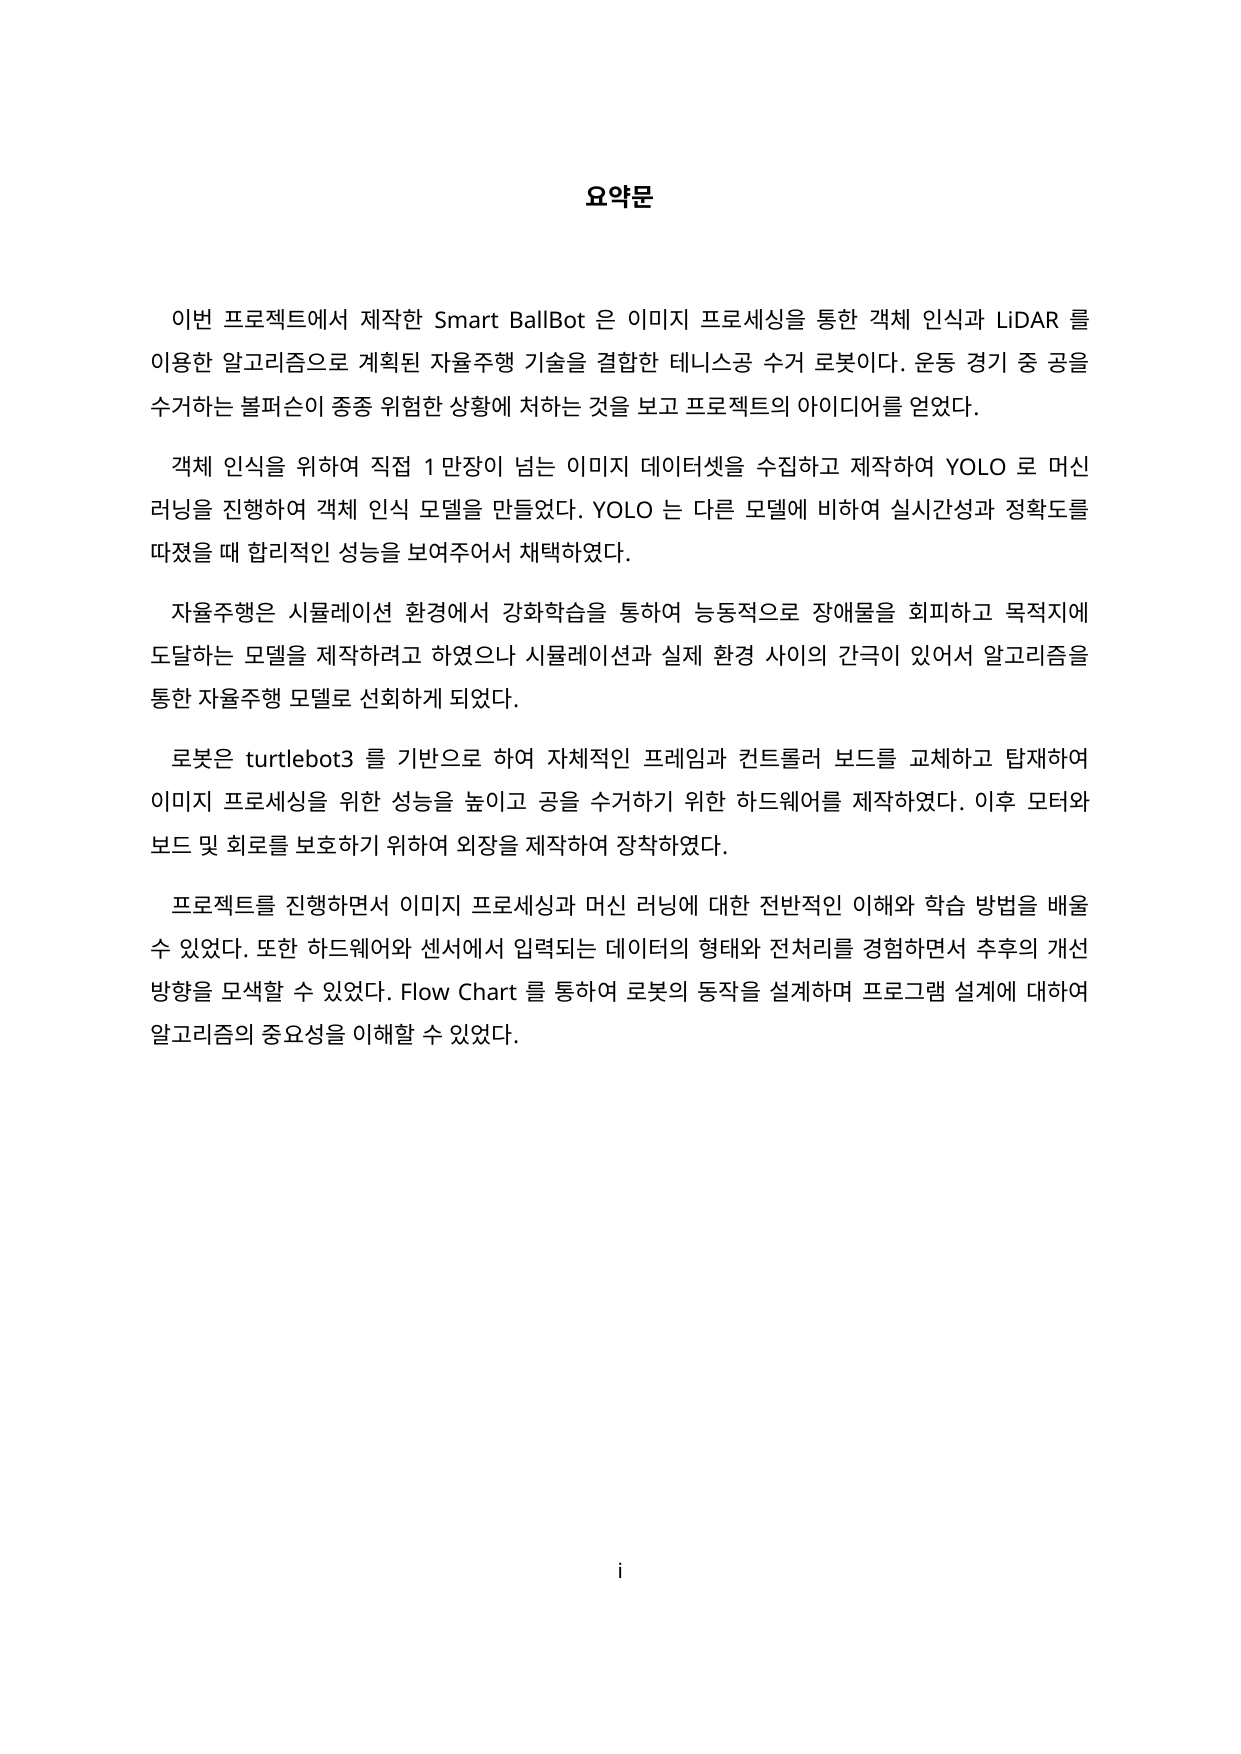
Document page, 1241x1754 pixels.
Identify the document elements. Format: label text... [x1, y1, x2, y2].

text 요약문 [150, 177, 1090, 213]
text 객체 인식을 위하여 직접 1만장이 넘는 이미지 데이터셋을 수집하고 제작하여 YOLO 로 머신 러닝을 진행하여 객체 인식 모델을 만들었다. YOLO 는 다른 모델에 비하여 실시간성과 정확도를 따졌을 때 합리적인 성능을 보여주어서 채택하였다. [150, 448, 1090, 568]
text 이번 프로젝트에서 제작한 Smart BallBot 은 이미지 프로세싱을 통한 객체 인식과 LiDAR 를 이용한 알고리즘으로 계획된 자율주행 기술을 결합한 테니스공 수거 로봇이다. 운동 경기 중 공을 수거하는 볼퍼슨이 종종 위험한 상황에 처하는 것을 보고 프로젝트의 아이디어를 얻었다. [150, 302, 1090, 422]
text 로봇은 turtlebot3 를 기반으로 하여 자체적인 프레임과 컨트롤러 보드를 교체하고 탑재하여 이미지 프로세싱을 위한 성능을 높이고 공을 수거하기 위한 하드웨어를 제작하였다. 이후 모터와 보드 및 회로를 보호하기 위하여 외장을 제작하여 장착하였다. [150, 741, 1090, 861]
text 프로젝트를 진행하면서 이미지 프로세싱과 머신 러닝에 대한 전반적인 이해와 학습 방법을 배울 수 있었다. 또한 하드웨어와 센서에서 입력되는 데이터의 형태와 전처리를 경험하면서 추후의 개선 방향을 모색할 수 있었다. Flow Chart 를 통하여 로봇의 동작을 설계하며 프로그램 설계에 대하여 알고리즘의 중요성을 이해할 수 있었다. [150, 887, 1090, 1050]
text 자율주행은 시뮬레이션 환경에서 강화학습을 통하여 능동적으로 장애물을 회피하고 목적지에 도달하는 모델을 제작하려고 하였으나 시뮬레이션과 실제 환경 사이의 간극이 있어서 알고리즘을 통한 자율주행 모델로 선회하게 되었다. [150, 595, 1090, 714]
